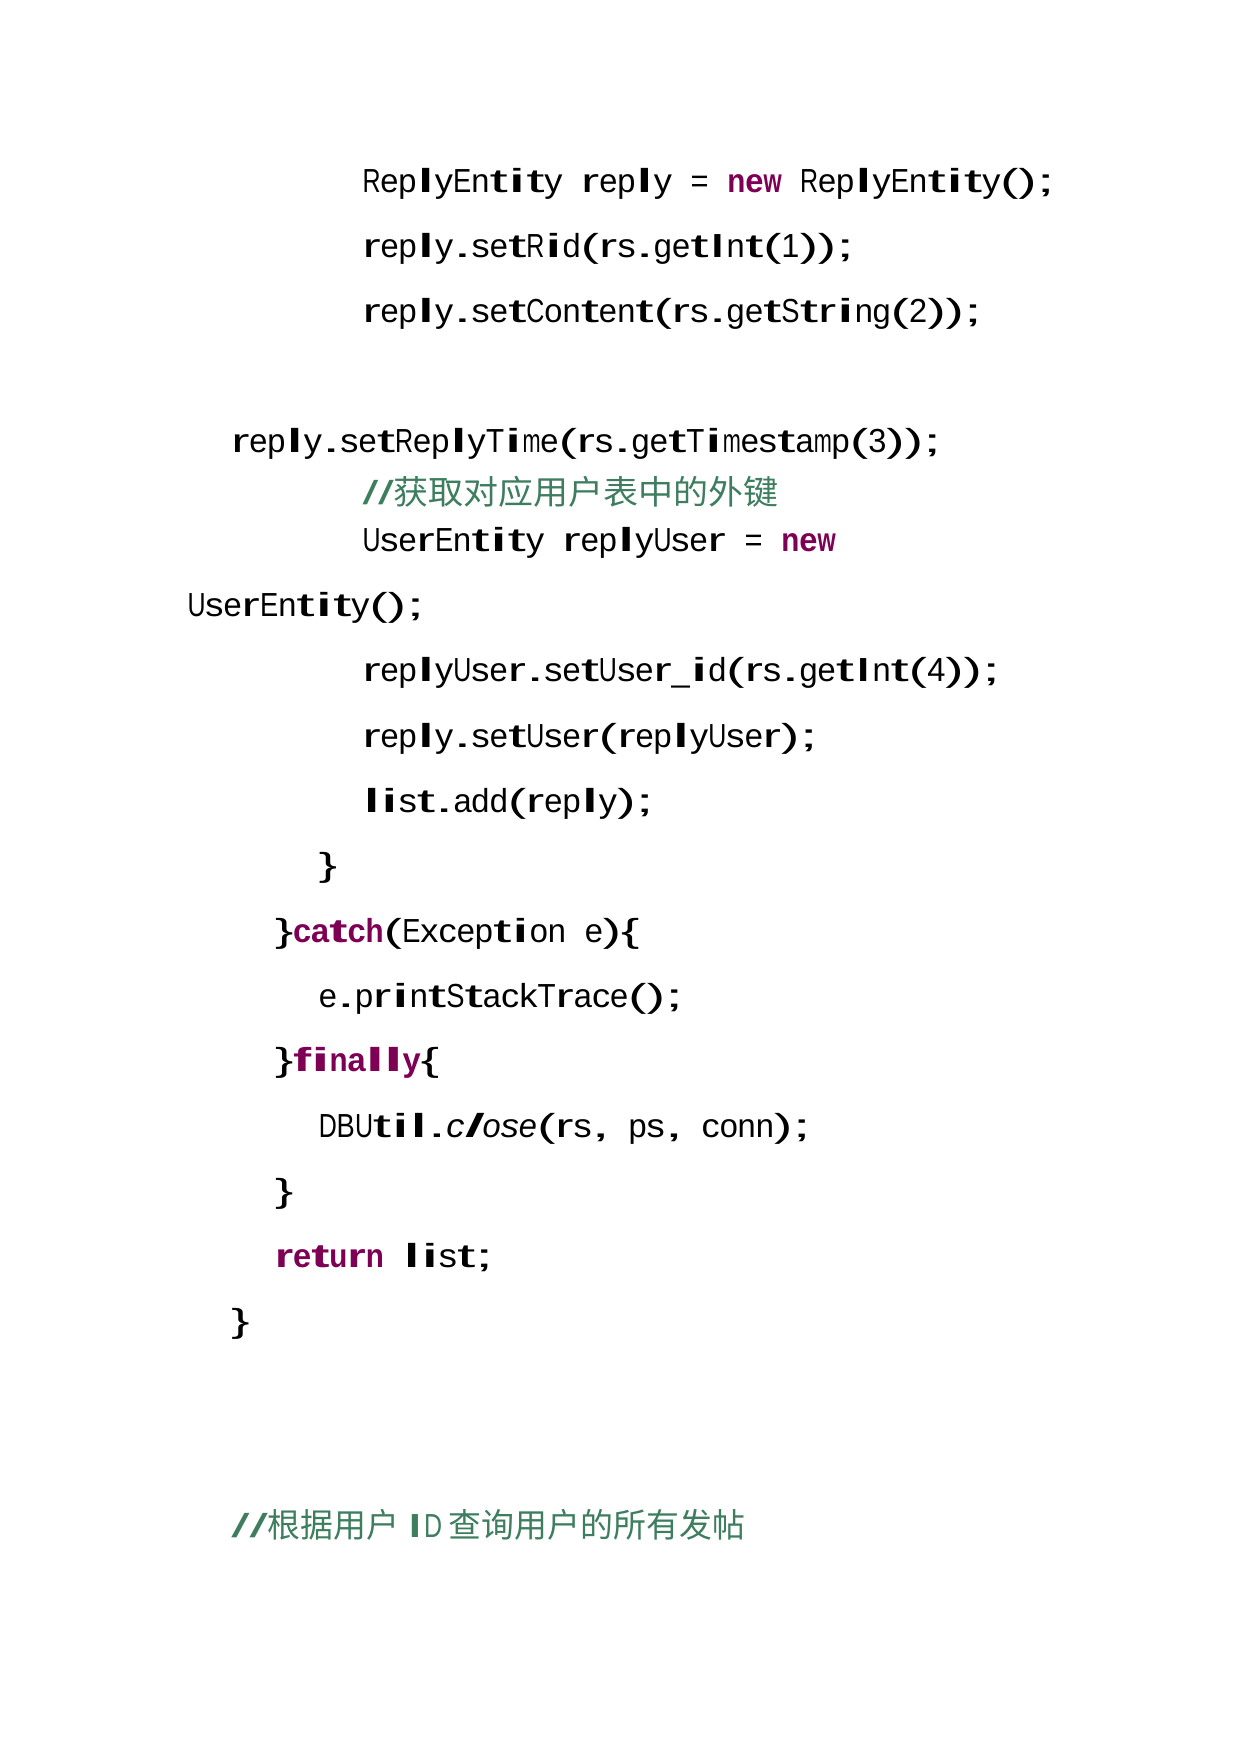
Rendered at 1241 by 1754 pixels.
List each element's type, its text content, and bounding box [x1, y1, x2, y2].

text UserEntity(); [187, 585, 1190, 624]
text } [275, 1171, 1190, 1209]
text }finally{ [275, 1041, 1190, 1079]
text }catch(Exception e){ e.printStackTrace(); [275, 911, 685, 1014]
text //获取对应用户表中的外键UserEntity replyUser = new [362, 469, 839, 559]
text //根据用户ID查询用户的所有发帖 [231, 1489, 1190, 1550]
text reply.setReplyTime(rs.getTimestamp(3)); [231, 421, 1190, 460]
text } [318, 846, 1190, 884]
text return list; [275, 1236, 1190, 1275]
text ReplyEntity reply = new ReplyEntity(); reply.setRid(rs.getInt(1)); reply.setContent(rs.getString(2)); [362, 161, 1190, 330]
text DBUtil.close(rs, ps, conn); [318, 1106, 1190, 1144]
text replyUser.setUser_id(rs.getInt(4)); reply.setUser(replyUser); list.add(reply); [362, 650, 1062, 819]
text } [231, 1301, 1190, 1340]
